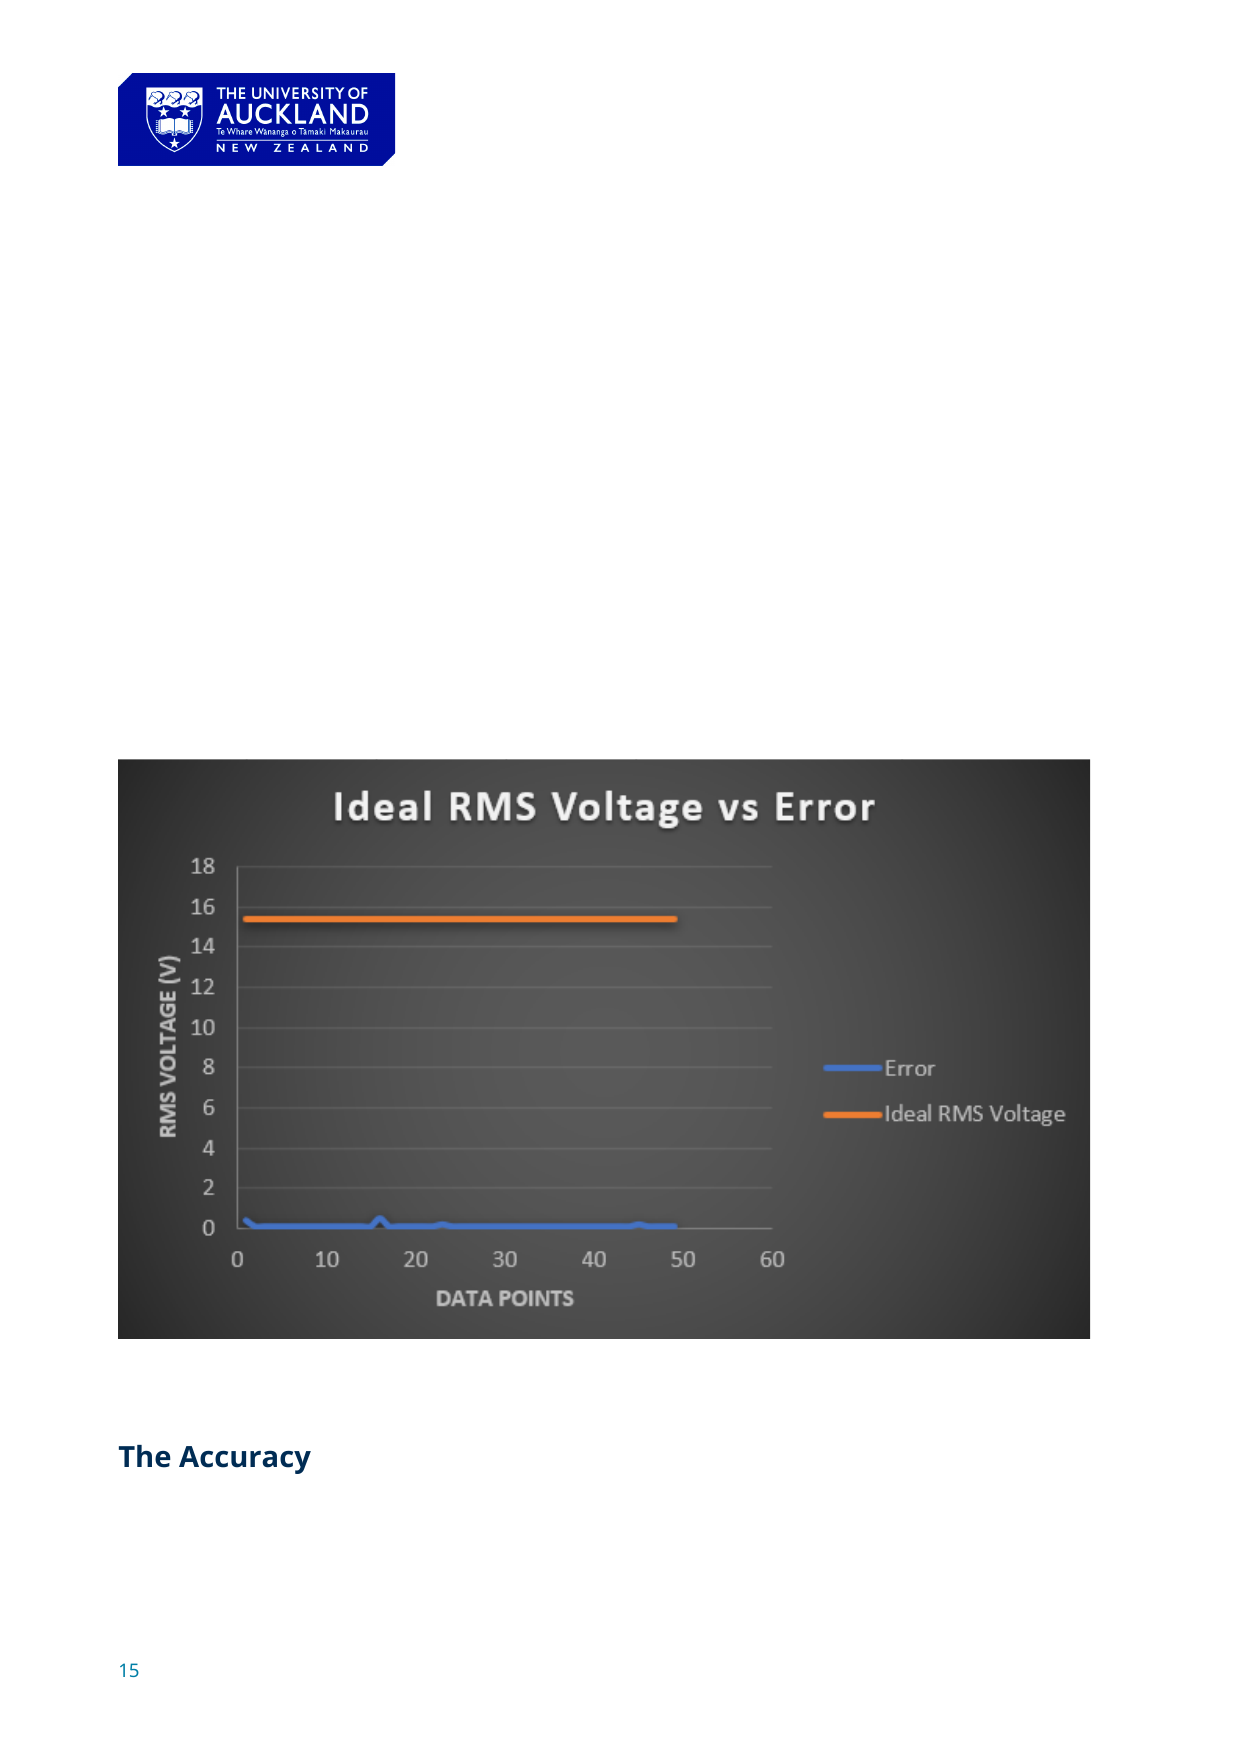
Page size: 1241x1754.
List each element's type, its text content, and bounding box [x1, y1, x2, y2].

picture [118, 759, 1090, 1339]
picture [118, 73, 396, 166]
